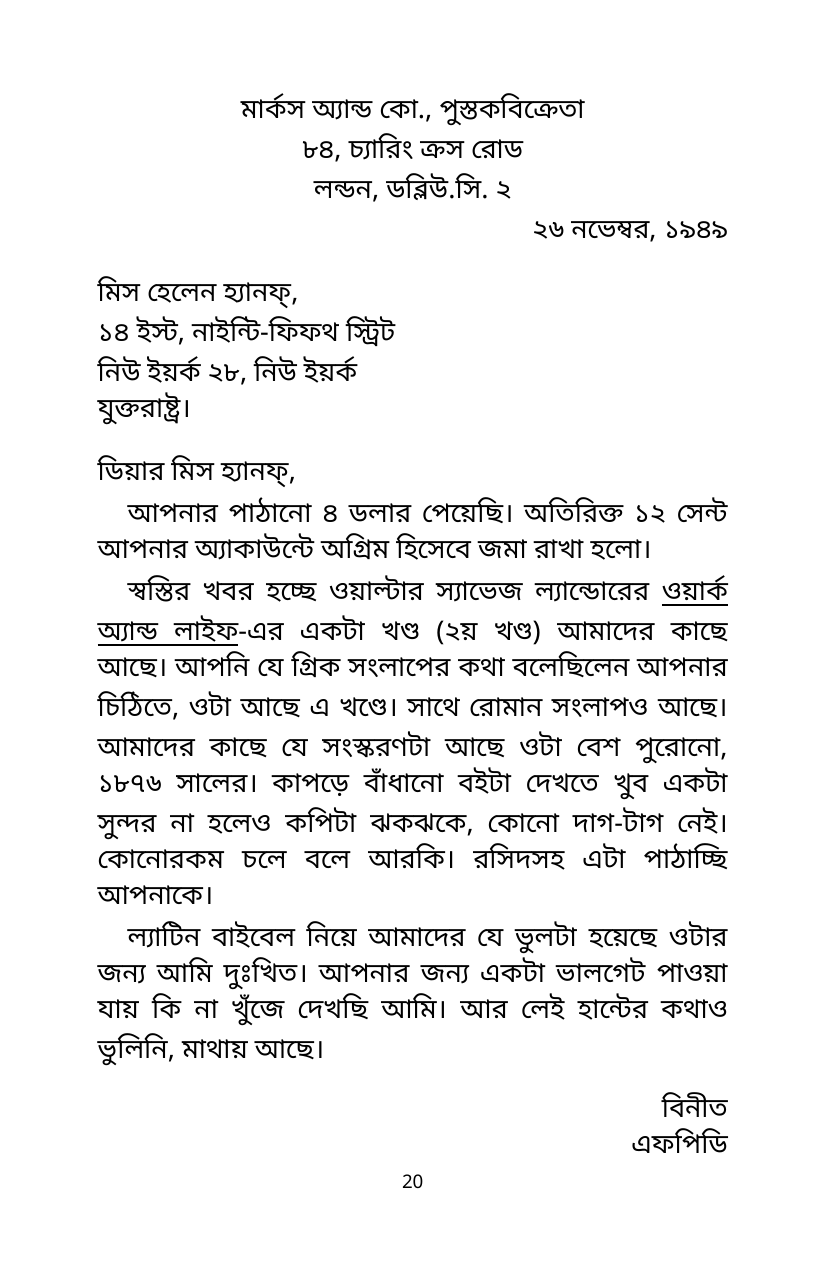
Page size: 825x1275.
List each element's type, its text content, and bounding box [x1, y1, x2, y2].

text যুক্তরাষ্ট্র। [97, 393, 727, 429]
text মার্কস অ্যান্ড কো., পুস্তকবিক্রেতা [97, 90, 727, 130]
text আপনার পাঠানো ৪ ডলার পেয়েছি। অতিরিক্ত ১২ সেন্ট আপনার অ্যাকাউন্টে অগ্রিম হিসেবে জমা রাখা হলো। [97, 498, 727, 569]
text বিনীত [97, 1092, 727, 1128]
text ১৪ ইস্ট, নাইন্টি-ফিফথ স্ট্রিট [97, 313, 727, 353]
text এফপিডি [97, 1128, 727, 1164]
text ডিয়ার মিস হ্যানফ্, [97, 451, 727, 491]
text লন্ডন, ডব্লিউ.সি. ২ [97, 170, 727, 210]
text ল্যাটিন বাইবেল নিয়ে আমাদের যে ভুলটা হয়েছে ওটার জন্য আমি দুঃখিত। আপনার জন্য একটা ভালগেট পাওয়া যায় কি না খুঁজে দেখছি আমি। আর লেই হান্টের কথাও ভুলিনি, মাথায় আছে। [97, 922, 727, 1069]
text ৮৪, চ্যারিং ক্রস রোড [97, 130, 727, 170]
text মিস হেলেন হ্যানফ্, [97, 273, 727, 313]
text ২৬ নভেম্বর, ১৯৪৯ [97, 210, 727, 250]
text নিউ ইয়র্ক ২৮, নিউ ইয়র্ক [97, 353, 727, 393]
text স্বস্তির খবর হচ্ছে ওয়াল্টার স্যাভেজ ল্যান্ডোরের ওয়ার্ক অ্যান্ড লাইফ-এর একটা খণ্ড (২য় খণ্ড) আমাদের কাছে আছে। আপনি যে গ্রিক সংলাপের কথা বলেছিলেন আপনার চিঠিতে, ওটা আছে এ খণ্ডে। সাথে রোমান সংলাপও আছে। আমাদের কাছে যে সংস্করণটা আছে ওটা বেশ পুরোনো, ১৮৭৬ সালের। কাপড়ে বাঁধানো বইটা দেখতে খুব একটা সুন্দর না হলেও কপিটা ঝকঝকে, কোনো দাগ-টাগ নেই। কোনোরকম চলে বলে আরকি। রসিদসহ এটা পাঠাচ্ছি আপনাকে। [97, 576, 727, 915]
